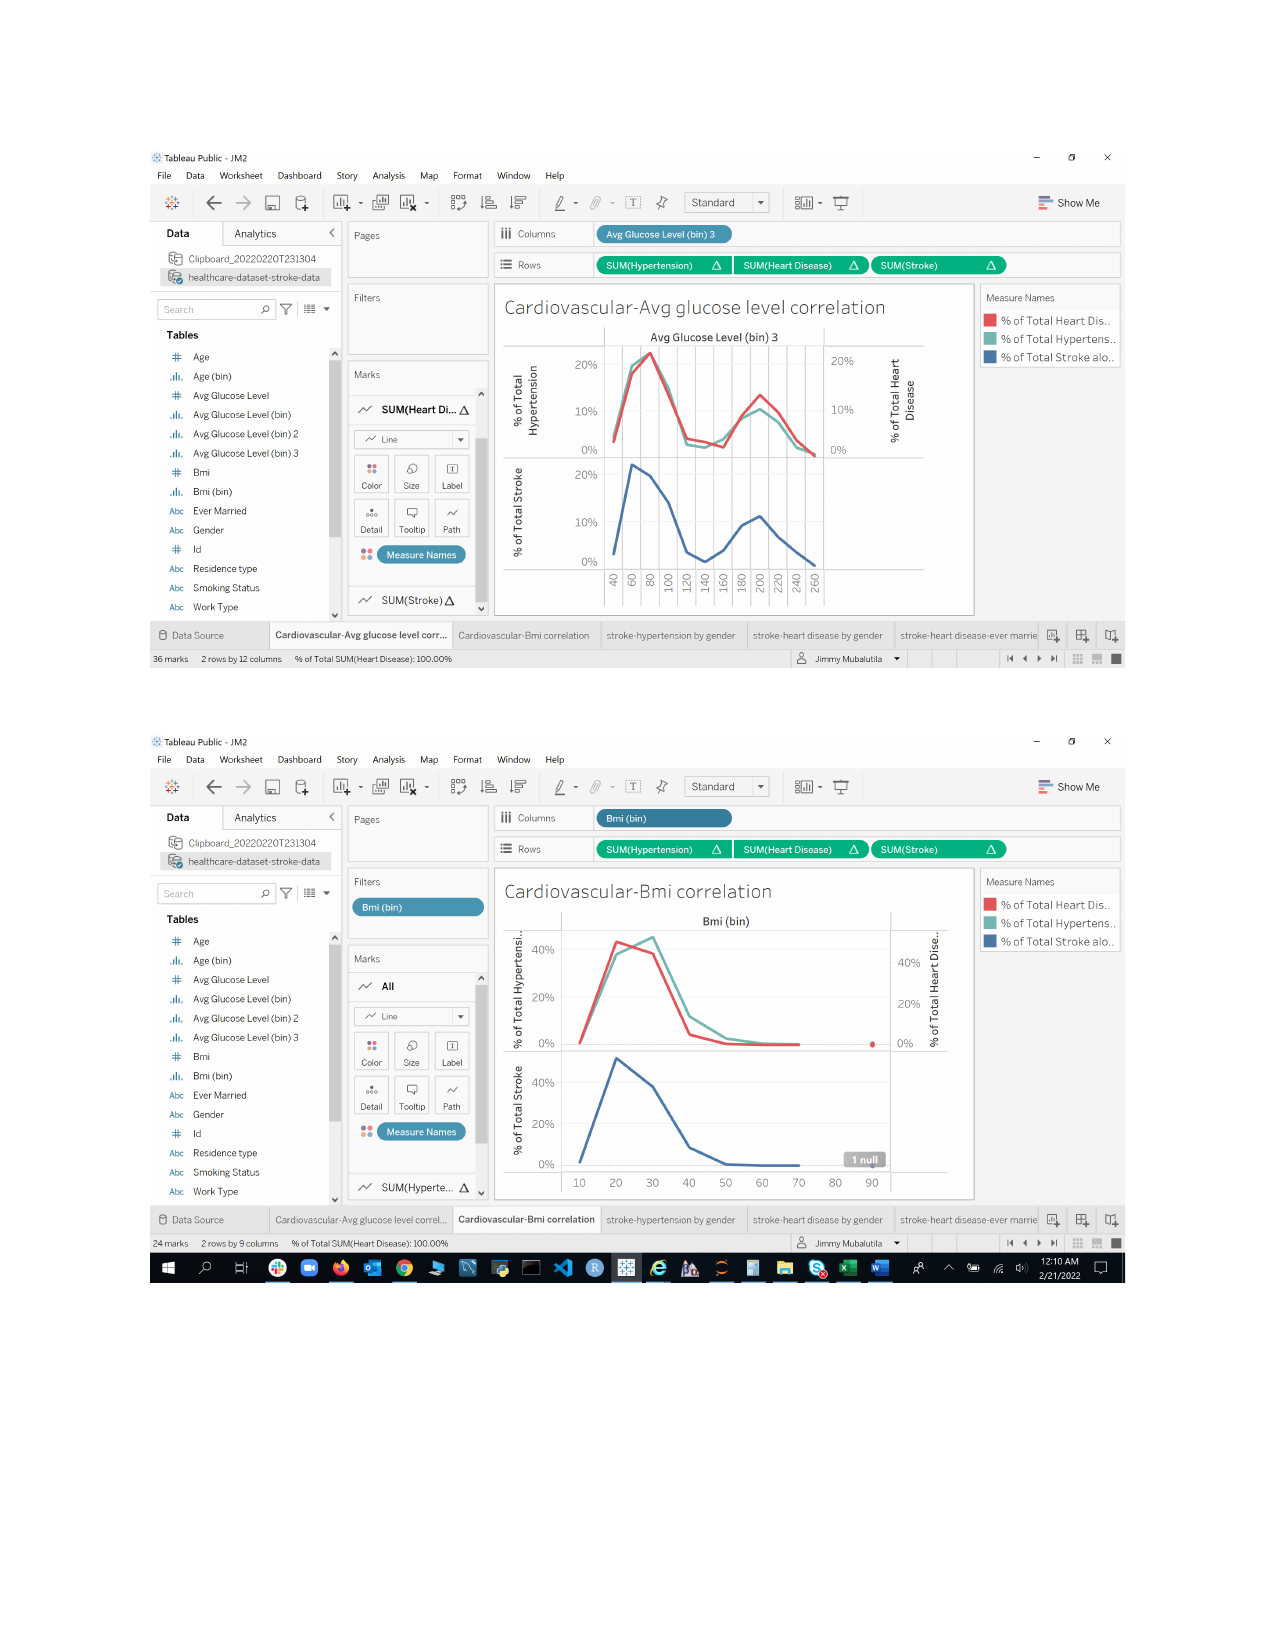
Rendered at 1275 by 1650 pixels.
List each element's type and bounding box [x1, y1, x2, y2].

picture [150, 733, 1125, 1283]
picture [150, 150, 1125, 668]
